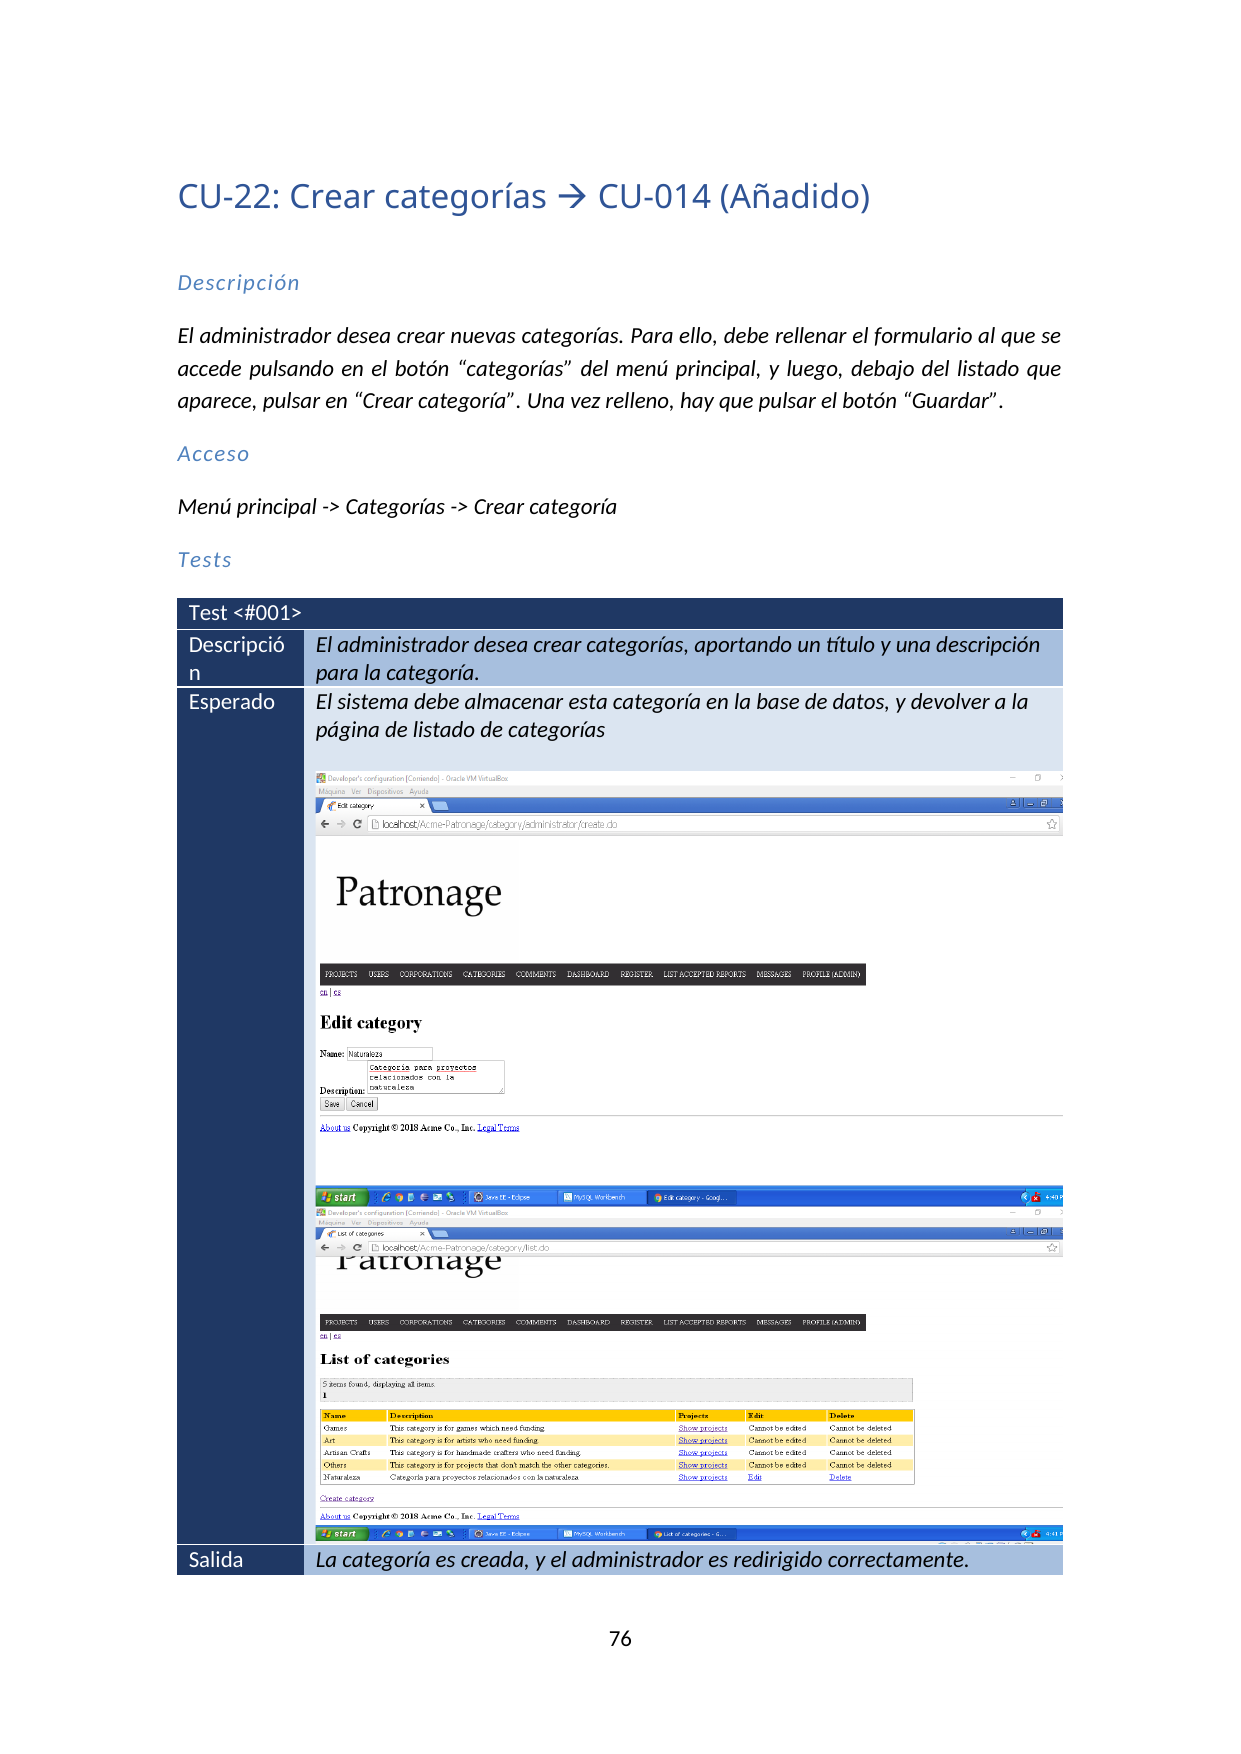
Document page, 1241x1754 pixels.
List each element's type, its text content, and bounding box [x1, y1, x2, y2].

text Menú principal -> Categorías -> Crear categoría [177, 492, 1063, 520]
subtitle CU-22: Crear categorías CU-014 (Añadido) [177, 173, 1063, 218]
table_cell El sistema debe almacenar esta categoría en la base de datos, y devolver a la página de listado de categorías [304, 688, 1063, 1544]
list Tests [177, 545, 1063, 573]
table_cell Salida [177, 1545, 304, 1575]
picture [315, 771, 1063, 1544]
table_cell Esperado [177, 688, 304, 1544]
list Descripción [177, 268, 1063, 296]
table_header Test <#001> [177, 598, 1063, 629]
table_cell El administrador desea crear categorías, aportando un título y una descripción para la categoría. [304, 630, 1063, 686]
text El administrador desea crear nuevas categorías. Para ello, debe rellenar el formulario al que se accede pulsando en el botón “categorías” del menú principal, y luego, debajo del listado que aparece, pulsar en “Crear categoría”. Una vez relleno, hay que pulsar el botón “Guardar”. [177, 321, 1063, 414]
table_cell La categoría es creada, y el administrador es redirigido correctamente. [304, 1545, 1063, 1575]
list Acceso [177, 439, 1063, 467]
table_cell Descripción [177, 630, 304, 686]
